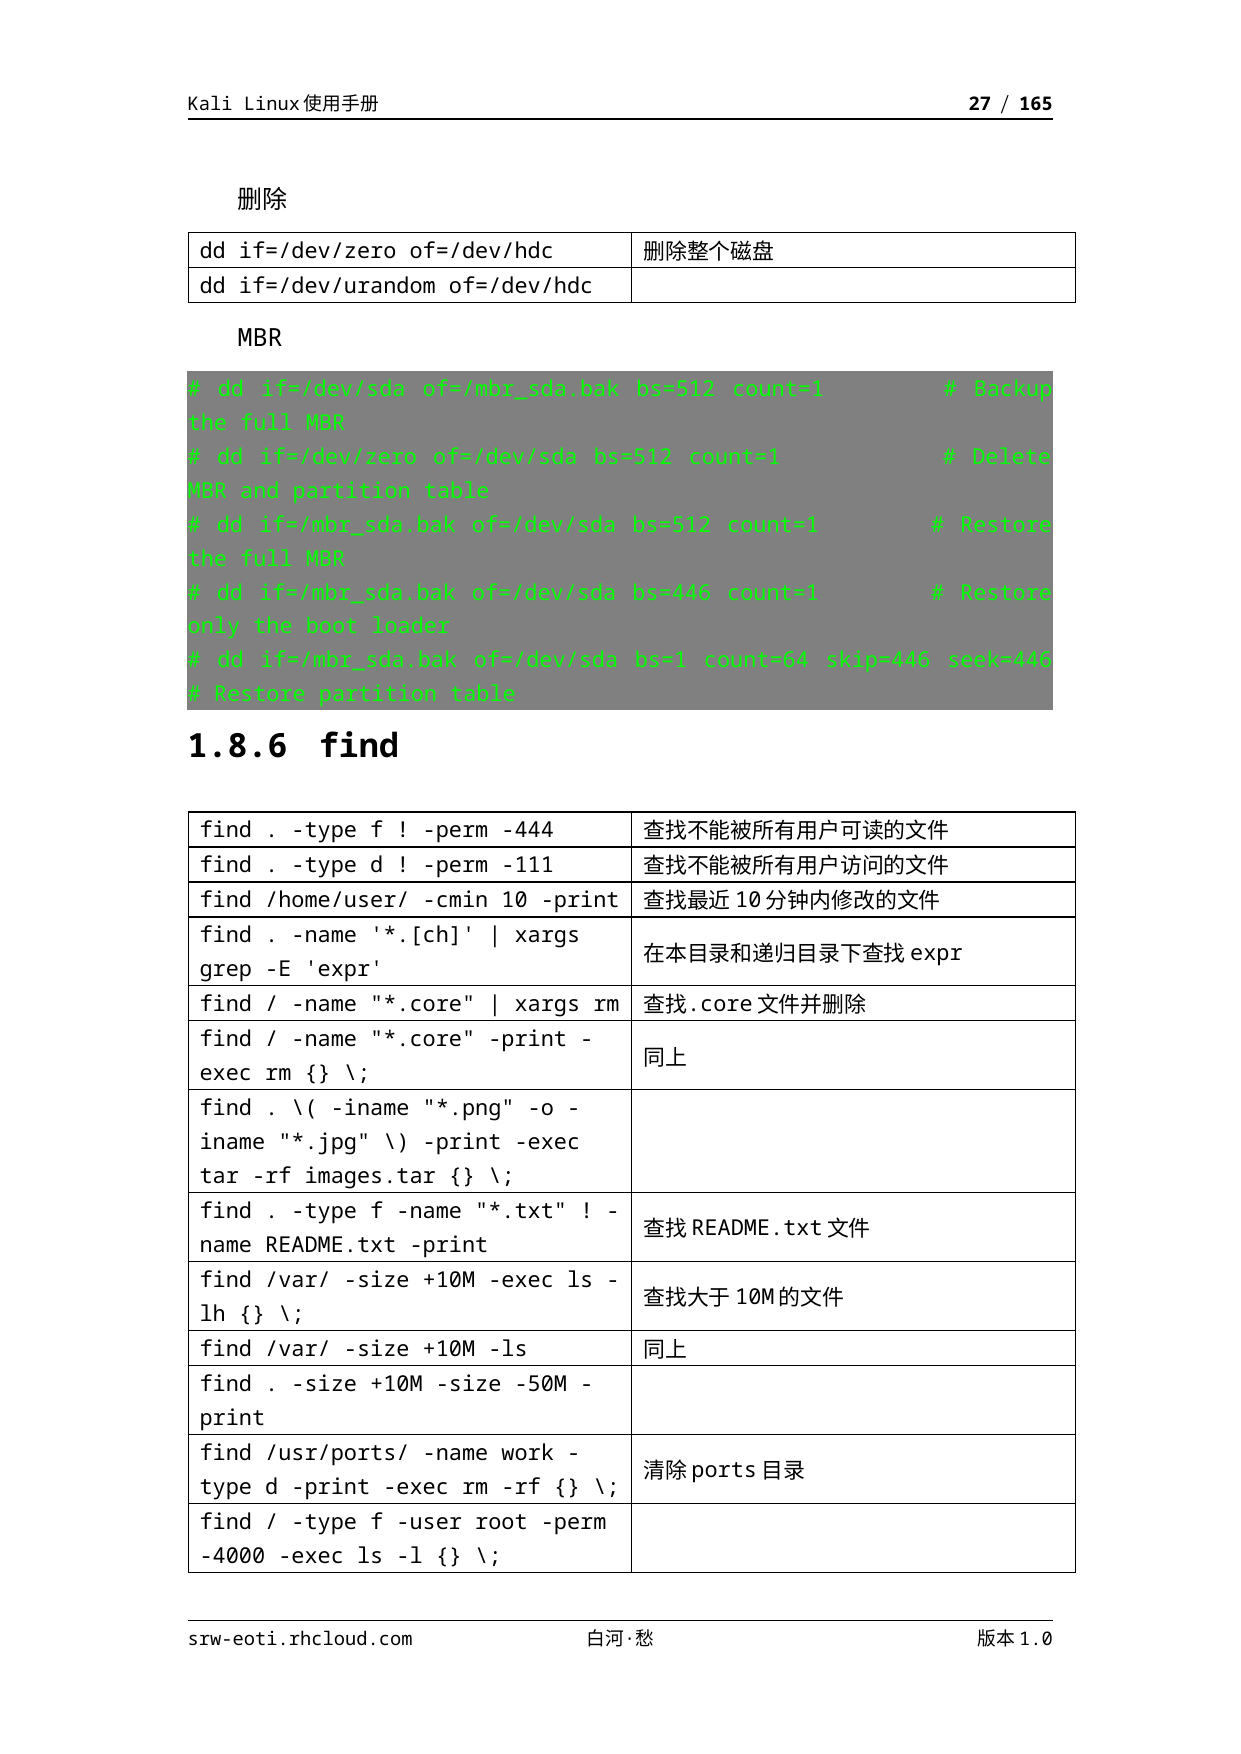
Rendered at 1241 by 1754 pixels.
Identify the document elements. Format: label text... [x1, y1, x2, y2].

subtitle find [187, 710, 1053, 778]
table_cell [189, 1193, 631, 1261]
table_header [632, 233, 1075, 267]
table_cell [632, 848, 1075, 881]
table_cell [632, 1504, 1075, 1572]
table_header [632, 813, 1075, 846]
text # dd if=/mbr_sda.bak of=/dev/sda bs=1 count=64 skip=446 seek=446 # Restore partition table [187, 642, 1053, 710]
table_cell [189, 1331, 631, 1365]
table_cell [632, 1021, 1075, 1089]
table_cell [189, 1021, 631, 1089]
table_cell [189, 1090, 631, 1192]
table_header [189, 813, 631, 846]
text # dd if=/dev/sda of=/mbr_sda.bak bs=512 count=1 # Backup the full MBR [187, 371, 1053, 439]
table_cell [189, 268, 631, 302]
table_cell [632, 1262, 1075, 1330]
text MBR [187, 303, 1053, 371]
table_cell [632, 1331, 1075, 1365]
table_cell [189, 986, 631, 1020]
text # dd if=/dev/zero of=/dev/sda bs=512 count=1 # Delete MBR and partition table [187, 439, 1053, 507]
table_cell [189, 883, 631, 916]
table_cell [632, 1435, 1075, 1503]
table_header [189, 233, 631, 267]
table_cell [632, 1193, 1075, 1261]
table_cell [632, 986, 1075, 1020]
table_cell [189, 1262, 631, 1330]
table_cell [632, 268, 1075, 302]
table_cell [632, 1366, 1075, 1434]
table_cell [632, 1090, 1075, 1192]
text # dd if=/mbr_sda.bak of=/dev/sda bs=512 count=1 # Restore the full MBR [187, 507, 1053, 574]
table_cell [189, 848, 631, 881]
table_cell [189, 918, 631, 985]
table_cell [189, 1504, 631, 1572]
text # dd if=/mbr_sda.bak of=/dev/sda bs=446 count=1 # Restore only the boot loader [187, 574, 1053, 642]
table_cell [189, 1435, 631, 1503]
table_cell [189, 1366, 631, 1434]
text 删除 [187, 164, 1053, 232]
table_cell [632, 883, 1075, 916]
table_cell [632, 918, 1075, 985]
